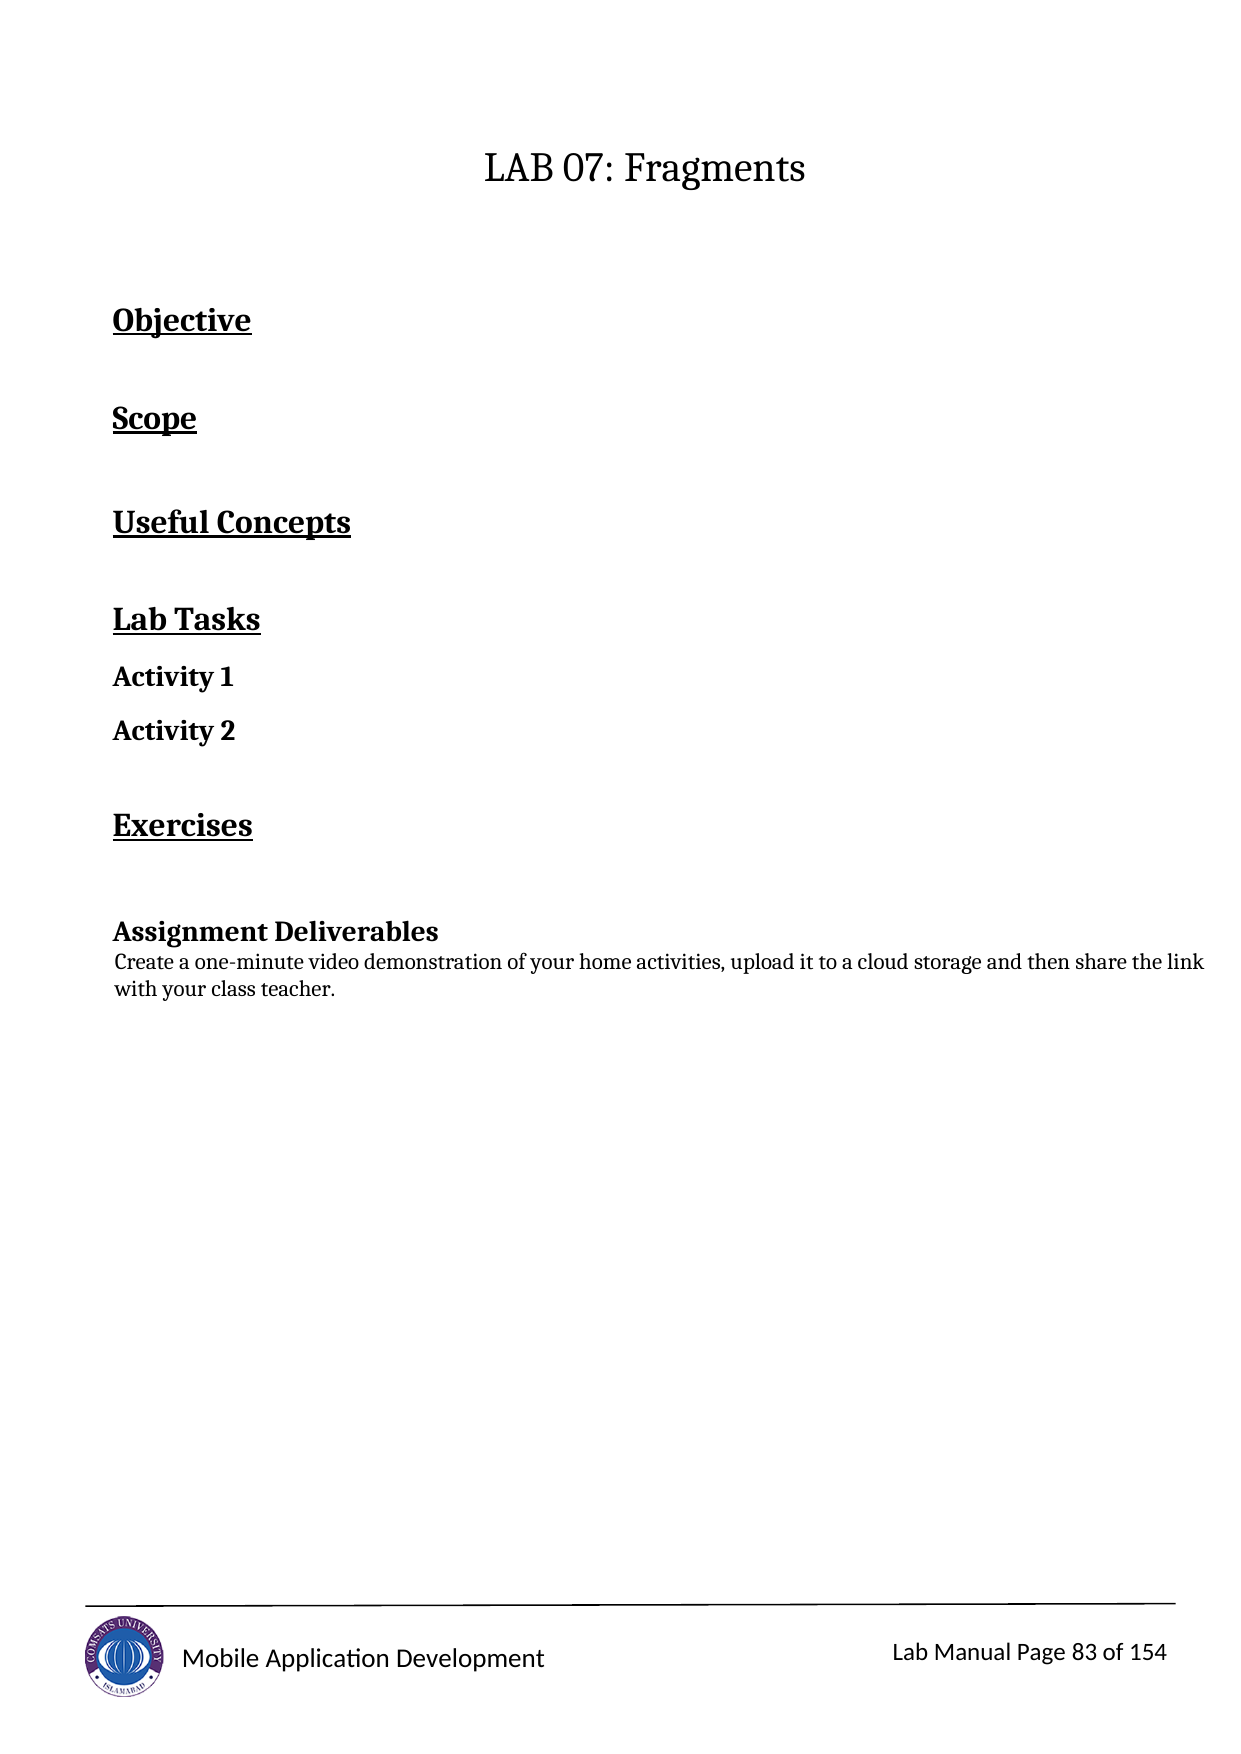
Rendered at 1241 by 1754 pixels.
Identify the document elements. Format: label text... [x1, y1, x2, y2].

subtitle Activity 1 [112, 660, 1240, 693]
subtitle Exercises [112, 807, 1240, 845]
text Create a one-minute video demonstration of your home activities, upload it to a cloud storage and then share the link with your class teacher. [114, 949, 1240, 1002]
subtitle Useful Concepts [112, 503, 1240, 541]
subtitle Activity 2 [112, 714, 1240, 748]
subtitle Objective [112, 301, 1240, 339]
subtitle LAB 07: Fragments [49, 144, 1240, 192]
subtitle Assignment Deliverables [112, 915, 1240, 949]
subtitle Scope [112, 399, 1240, 437]
picture [85, 1616, 165, 1697]
subtitle Lab Tasks [112, 600, 1240, 639]
